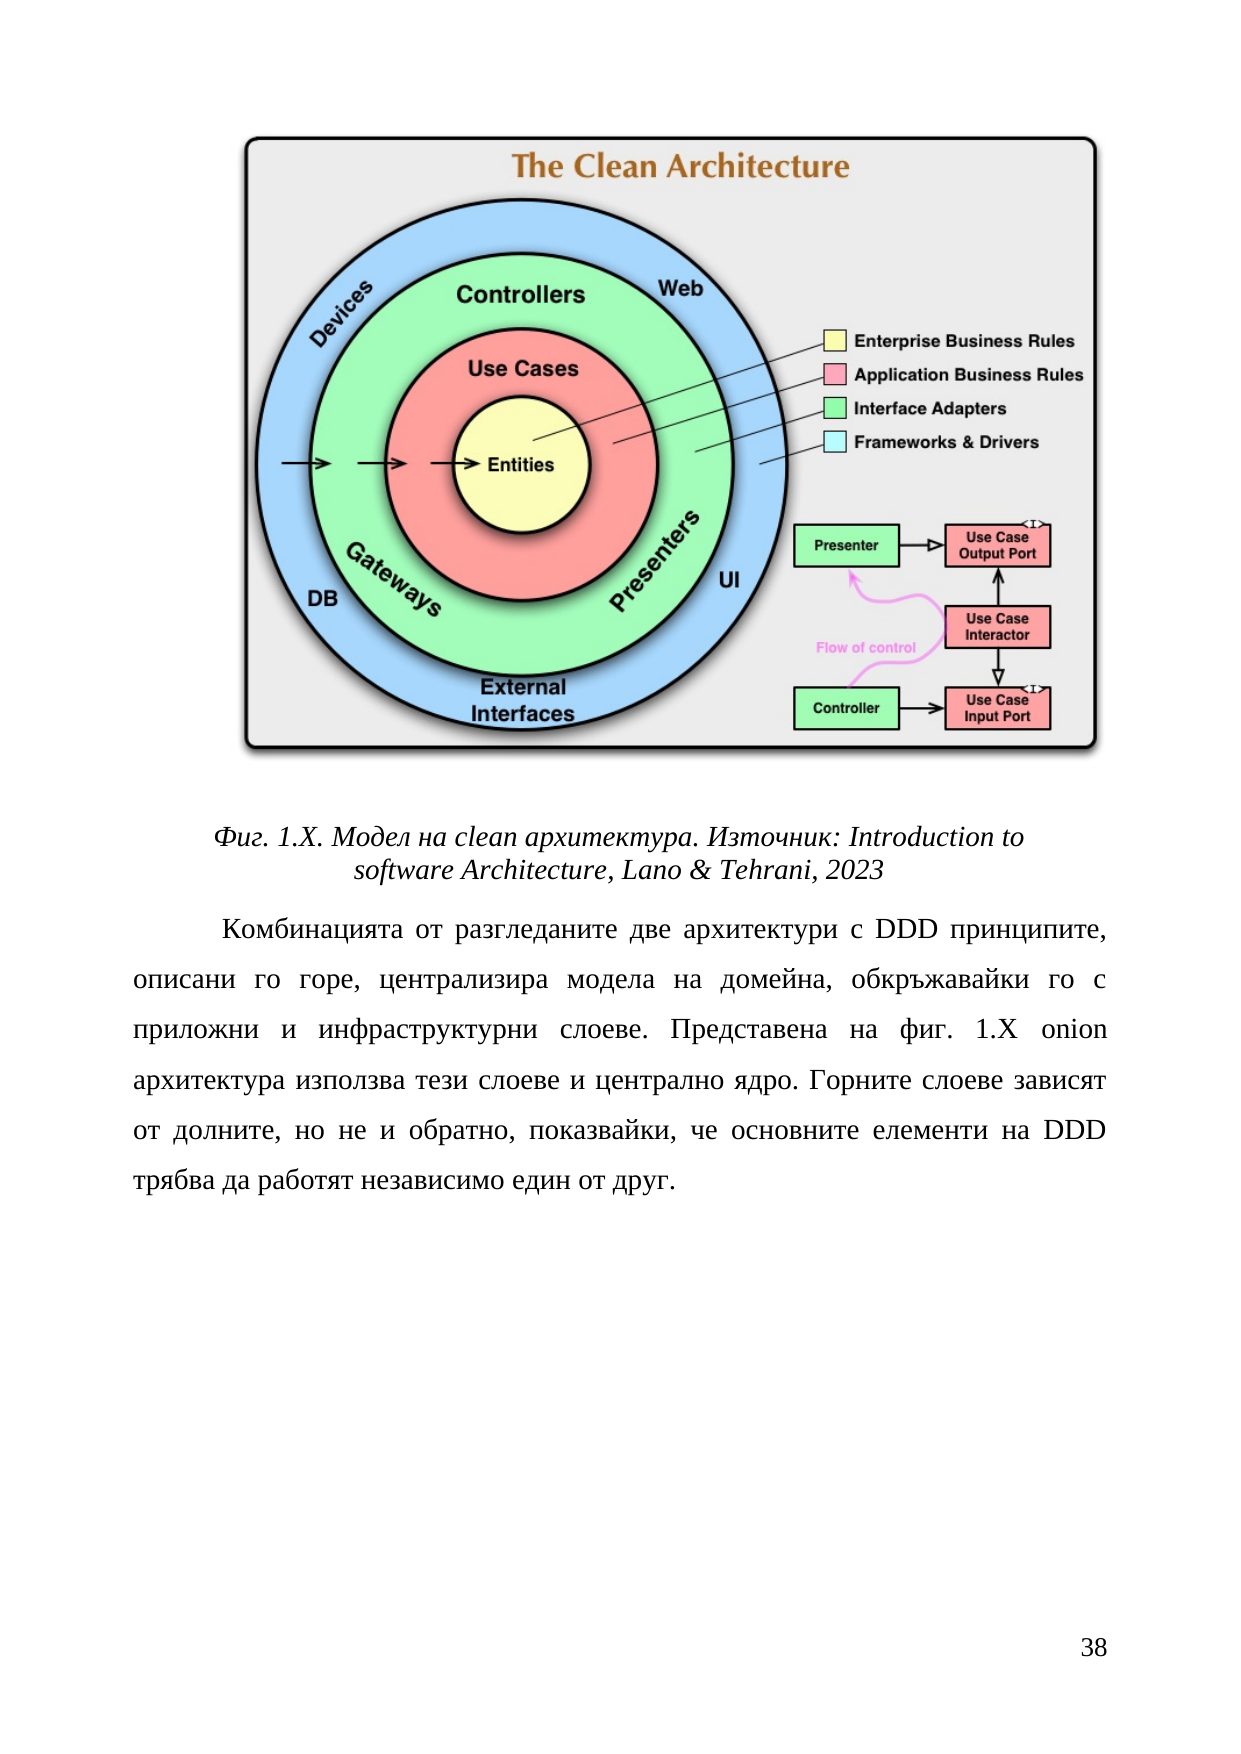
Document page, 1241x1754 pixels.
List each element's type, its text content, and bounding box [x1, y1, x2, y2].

title Фиг. 1.Х. Модел на clean архитектурa. Източник: Introduction to software Architecture, Lano & Tehrani, 2023 [192, 819, 1048, 886]
text Комбинацията от разгледаните две архитектури с DDD принципите, описани го горе, централизира модела на домейна, обкръжавайки го с приложни и инфраструктурни слоеве. Представена на фиг. 1.Х onion архитектура използва тези слоеве и централно ядро. Горните слоеве зависят от долните, но не и обратно, показвайки, че основните елементи на DDD трябва да работят независимо един от друг. [133, 911, 1107, 1196]
picture [221, 118, 1119, 777]
